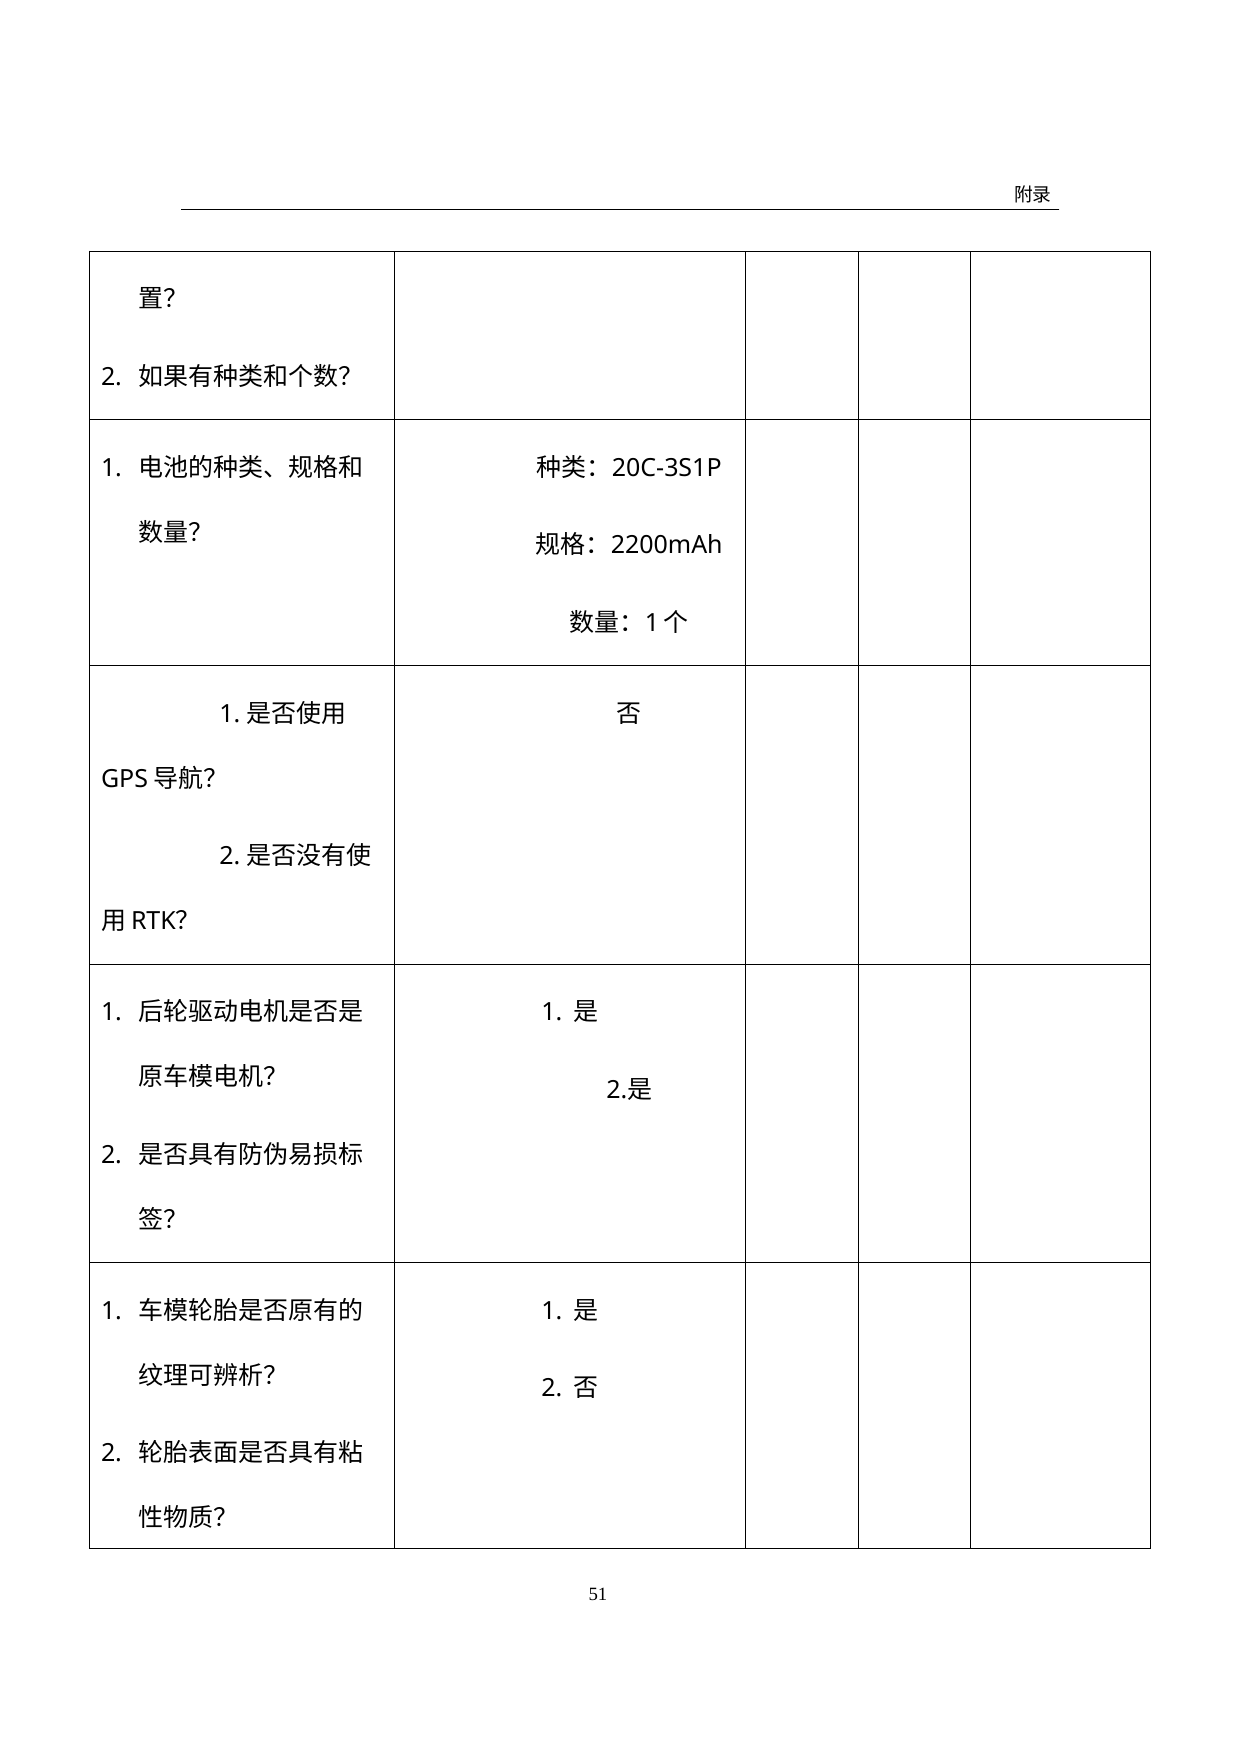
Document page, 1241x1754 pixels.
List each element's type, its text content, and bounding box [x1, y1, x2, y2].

table_cell 电池的种类、规格和数量？ [90, 420, 394, 665]
table_cell [971, 252, 1150, 419]
table_cell [859, 965, 970, 1262]
table_cell [746, 965, 858, 1262]
table_cell [971, 965, 1150, 1262]
table_cell [971, 420, 1150, 665]
table_cell [971, 1263, 1150, 1548]
table_cell 否 [395, 666, 745, 964]
table_cell [859, 252, 970, 419]
table_cell 否 [395, 252, 745, 419]
table_cell [746, 666, 858, 964]
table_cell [90, 1263, 394, 1548]
table_cell 是 否 [395, 1263, 745, 1548]
table_cell [746, 252, 858, 419]
table_cell 种类：20C-3S1P 规格：2200mAh 数量：1个 [395, 420, 745, 665]
table_cell 是 2.是 [395, 965, 745, 1262]
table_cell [90, 252, 394, 419]
table_cell [859, 420, 970, 665]
table_cell [859, 666, 970, 964]
table_cell [971, 666, 1150, 964]
table_cell 1. 是否使用GPS导航？ 2. 是否没有使用RTK？ [90, 666, 394, 964]
table_cell 后轮驱动电机是否是原车模电机？ 是否具有防伪易损标签？ [90, 965, 394, 1262]
table_cell [746, 1263, 858, 1548]
table_cell [746, 420, 858, 665]
table_cell [859, 1263, 970, 1548]
